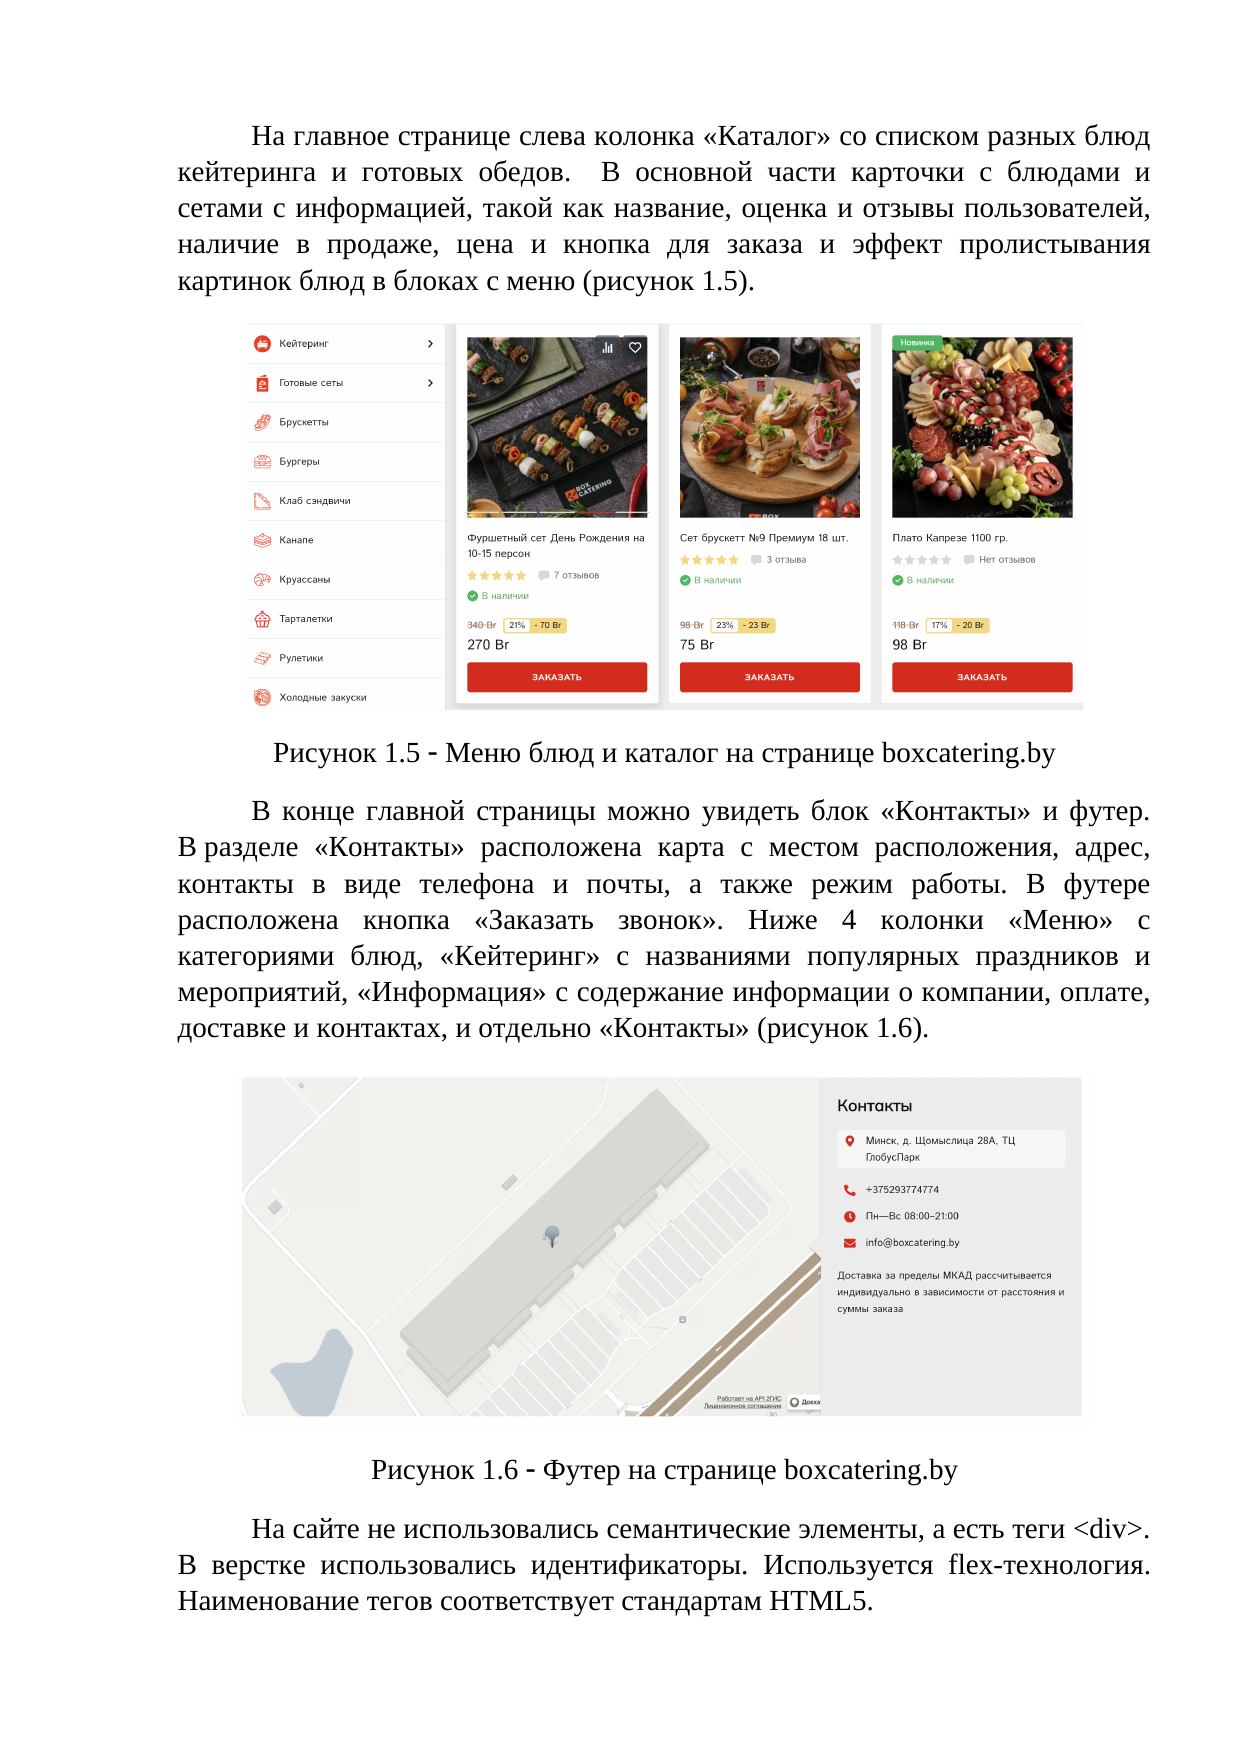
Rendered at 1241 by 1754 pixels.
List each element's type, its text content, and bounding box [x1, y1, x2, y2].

text На главное странице слева колонка «Каталог» со списком разных блюд кейтеринга и готовых обедов. В основной части карточки с блюдами и сетами с информацией, такой как название, оценка и отзывы пользователей, наличие в продаже, цена и кнопка для заказа и эффект пролистывания картинок блюд в блоках с меню (рисунок 1.5). [177, 118, 1152, 296]
text Рисунок 1.5 Меню блюд и каталог на странице boxcatering.by [177, 735, 1152, 768]
text В конце главной страницы можно увидеть блок «Контакты» и футер. В разделе «Контакты» расположена карта с местом расположения, адрес, контакты в виде телефона и почты, а также режим работы. В футере расположена кнопка «Заказать звонок». Ниже 4 колонки «Меню» с категориями блюд, «Кейтеринг» с названиями популярных праздников и мероприятий, «Информация» с содержание информации о компании, оплате, доставке и контактах, и отдельно «Контакты» (рисунок 1.6). [177, 793, 1152, 1044]
text На сайте не использовались семантические элементы, а есть теги <div>. В верстке использовались идентификаторы. Используется flex-технология. Наименование тегов соответствует стандартам HTML5. [177, 1511, 1152, 1617]
picture [245, 323, 1084, 710]
picture [235, 1071, 1094, 1428]
text Рисунок 1.6 Футер на странице boxcatering.by [177, 1452, 1152, 1486]
